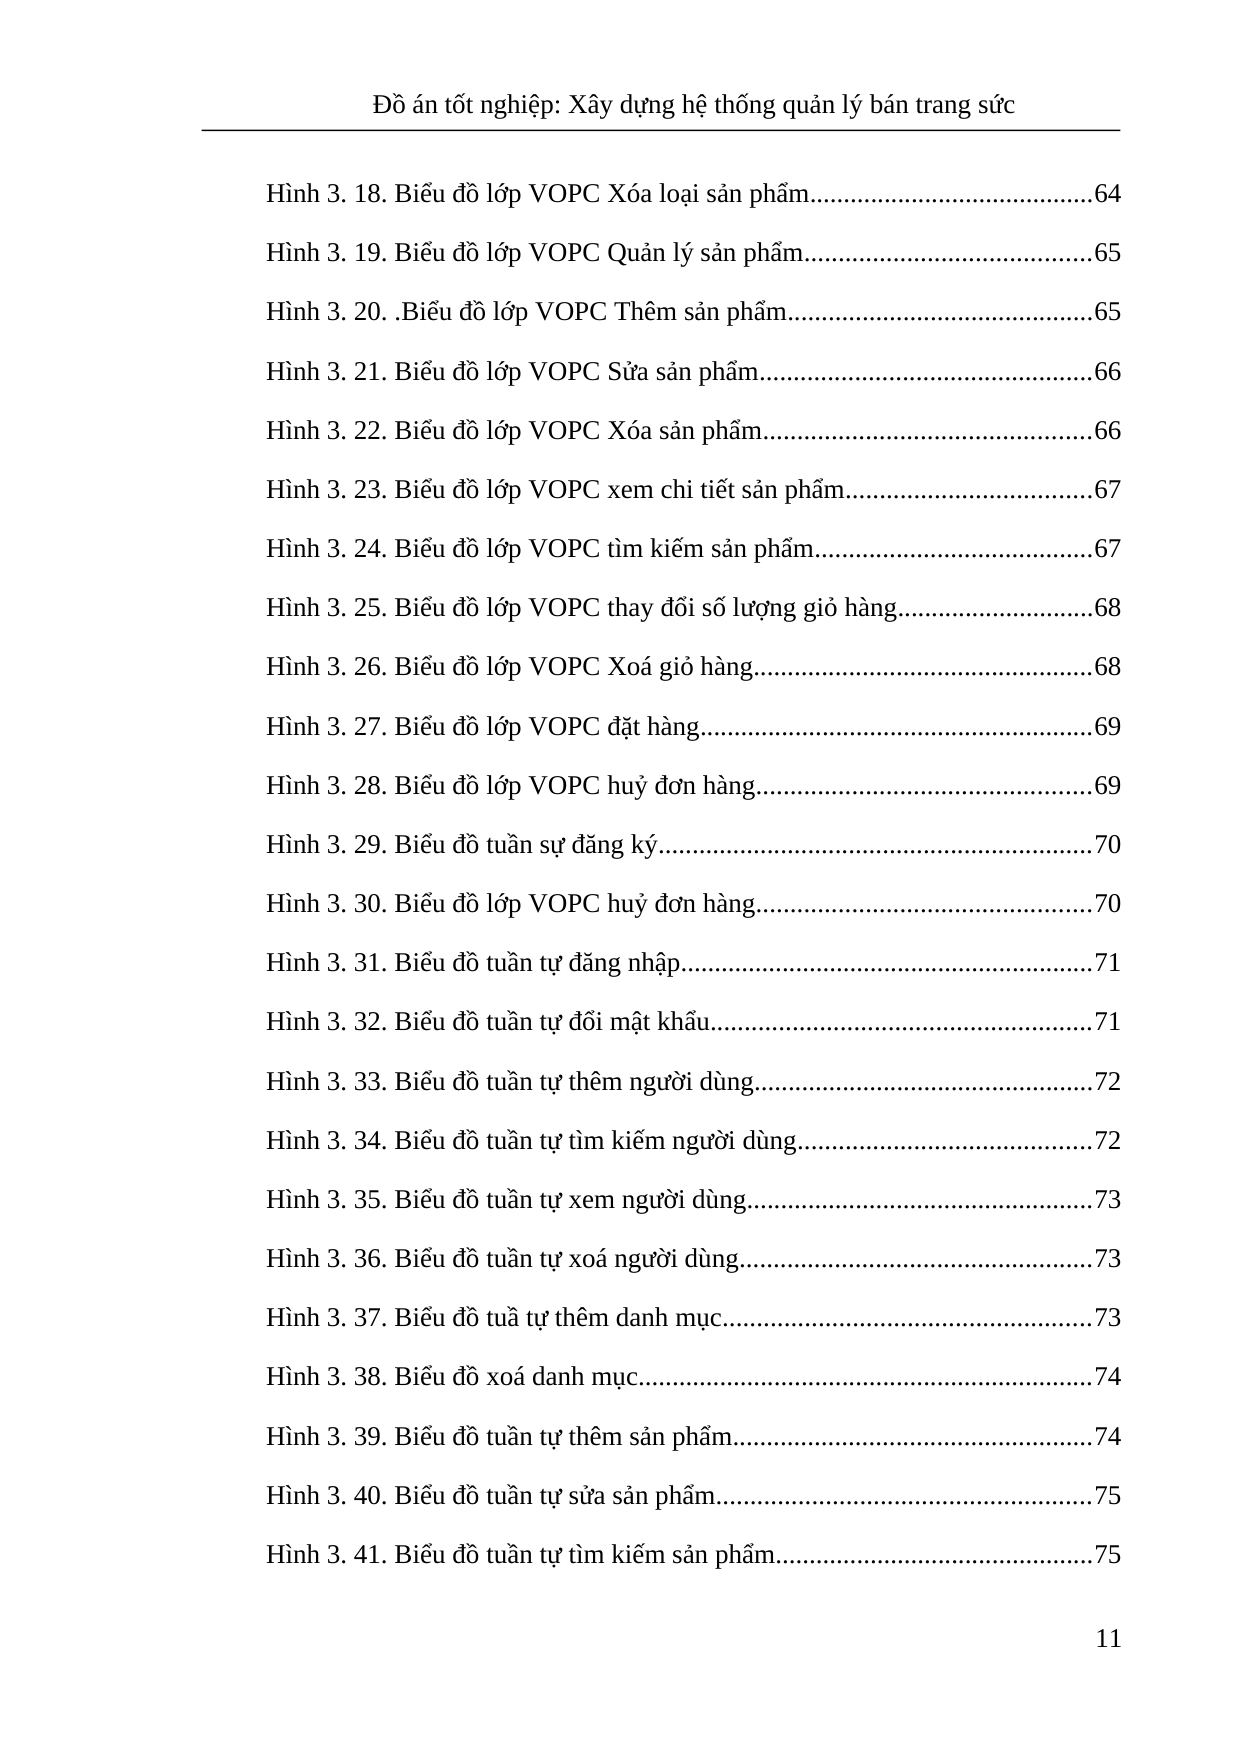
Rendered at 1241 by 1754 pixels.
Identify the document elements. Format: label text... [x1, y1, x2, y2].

text Hình 3. 25. Biểu đồ lớp VOPC thay đổi số lượng giỏ hàng 68 [207, 591, 1122, 622]
text Hình 3. 41. Biểu đồ tuần tự tìm kiếm sản phẩm 75 [207, 1538, 1122, 1569]
text Hình 3. 37. Biểu đồ tuầ tự thêm danh mục 73 [207, 1301, 1122, 1332]
text Hình 3. 20. .Biểu đồ lớp VOPC Thêm sản phẩm 65 [207, 296, 1122, 327]
text Hình 3. 34. Biểu đồ tuần tự tìm kiếm người dùng 72 [207, 1124, 1122, 1155]
text Hình 3. 19. Biểu đồ lớp VOPC Quản lý sản phẩm 65 [207, 236, 1122, 267]
text Hình 3. 26. Biểu đồ lớp VOPC Xoá giỏ hàng 68 [207, 651, 1122, 682]
text Hình 3. 24. Biểu đồ lớp VOPC tìm kiếm sản phẩm 67 [207, 532, 1122, 563]
text Hình 3. 23. Biểu đồ lớp VOPC xem chi tiết sản phẩm 67 [207, 473, 1122, 504]
text Hình 3. 40. Biểu đồ tuần tự sửa sản phẩm 75 [207, 1479, 1122, 1510]
text Hình 3. 36. Biểu đồ tuần tự xoá người dùng 73 [207, 1242, 1122, 1273]
text Hình 3. 35. Biểu đồ tuần tự xem người dùng 73 [207, 1183, 1122, 1214]
text Hình 3. 29. Biểu đồ tuần sự đăng ký 70 [207, 828, 1122, 859]
text Hình 3. 31. Biểu đồ tuần tự đăng nhập 71 [207, 946, 1122, 977]
text Hình 3. 27. Biểu đồ lớp VOPC đặt hàng 69 [207, 710, 1122, 741]
text Hình 3. 21. Biểu đồ lớp VOPC Sửa sản phẩm 66 [207, 355, 1122, 386]
text Hình 3. 32. Biểu đồ tuần tự đổi mật khẩu 71 [207, 1006, 1122, 1037]
text Hình 3. 28. Biểu đồ lớp VOPC huỷ đơn hàng 69 [207, 769, 1122, 800]
text Hình 3. 33. Biểu đồ tuần tự thêm người dùng 72 [207, 1065, 1122, 1096]
text Hình 3. 39. Biểu đồ tuần tự thêm sản phẩm 74 [207, 1420, 1122, 1451]
text Hình 3. 22. Biểu đồ lớp VOPC Xóa sản phẩm 66 [207, 414, 1122, 445]
text Hình 3. 18. Biểu đồ lớp VOPC Xóa loại sản phẩm 64 [207, 177, 1122, 208]
text Hình 3. 38. Biểu đồ xoá danh mục 74 [207, 1361, 1122, 1392]
text Hình 3. 30. Biểu đồ lớp VOPC huỷ đơn hàng 70 [207, 887, 1122, 918]
